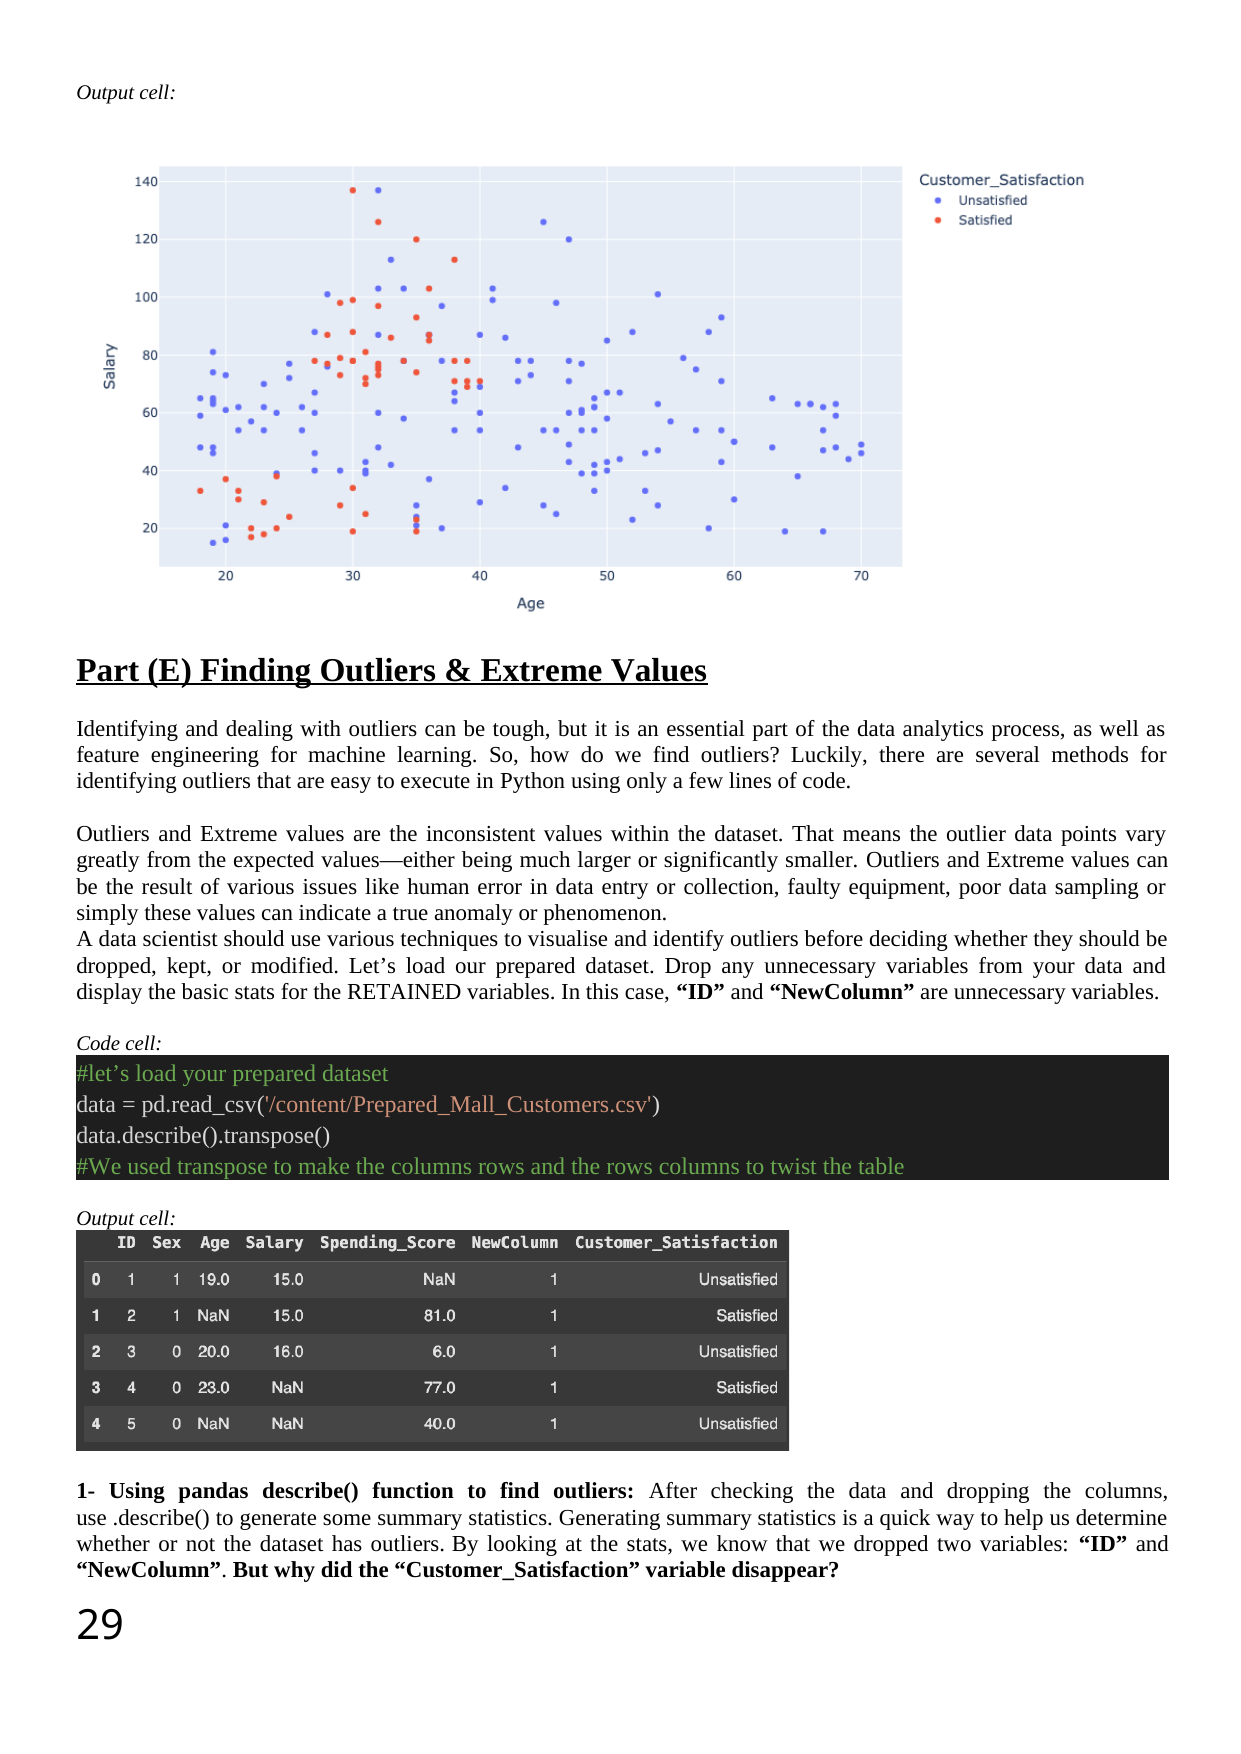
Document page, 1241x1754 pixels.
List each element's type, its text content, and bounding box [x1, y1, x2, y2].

text Code cell: [76, 1031, 1169, 1055]
text A data scientist should use various techniques to visualise and identify outliers before deciding whether they should be dropped, kept, or modified. Let’s load our prepared dataset. Drop any unnecessary variables from your data and display the basic stats for the RETAINED variables. In this case, “ID” and “NewColumn” are unnecessary variables. [76, 926, 1169, 1004]
picture [76, 1230, 790, 1451]
text data.describe().transpose() [76, 1117, 1169, 1149]
picture [76, 104, 1099, 650]
text data = pd.read_csv('/content/Prepared_Mall_Customers.csv') [76, 1086, 1169, 1117]
text Part (E) Finding Outliers & Extreme Values [76, 650, 1169, 688]
text Identifying and dealing with outliers can be tough, but it is an essential part of the data analytics process, as well as feature engineering for machine learning. So, how do we find outliers? Luckily, there are several methods for identifying outliers that are easy to execute in Python using only a few lines of code. [76, 715, 1169, 794]
text 1- Using pandas describe() function to find outliers: After checking the data and dropping the columns, use .describe() to generate some summary statistics. Generating summary statistics is a quick way to help us determine whether or not the dataset has outliers. By looking at the stats, we know that we dropped two variables: “ID” and “NewColumn”. But why did the “Customer_Satisfaction” variable disappear? [76, 1477, 1169, 1583]
text Output cell: [76, 1206, 1169, 1230]
text Output cell: [76, 80, 1169, 104]
text #let’s load your prepared dataset [76, 1055, 1169, 1086]
text Outliers and Extreme values are the inconsistent values within the dataset. That means the outlier data points vary greatly from the expected values—either being much larger or significantly smaller. Outliers and Extreme values can be the result of various issues like human error in data entry or collection, faulty equipment, poor data sampling or simply these values can indicate a true anomaly or phenomenon. [76, 820, 1169, 926]
text #We used transpose to make the columns rows and the rows columns to twist the table [76, 1149, 1169, 1180]
